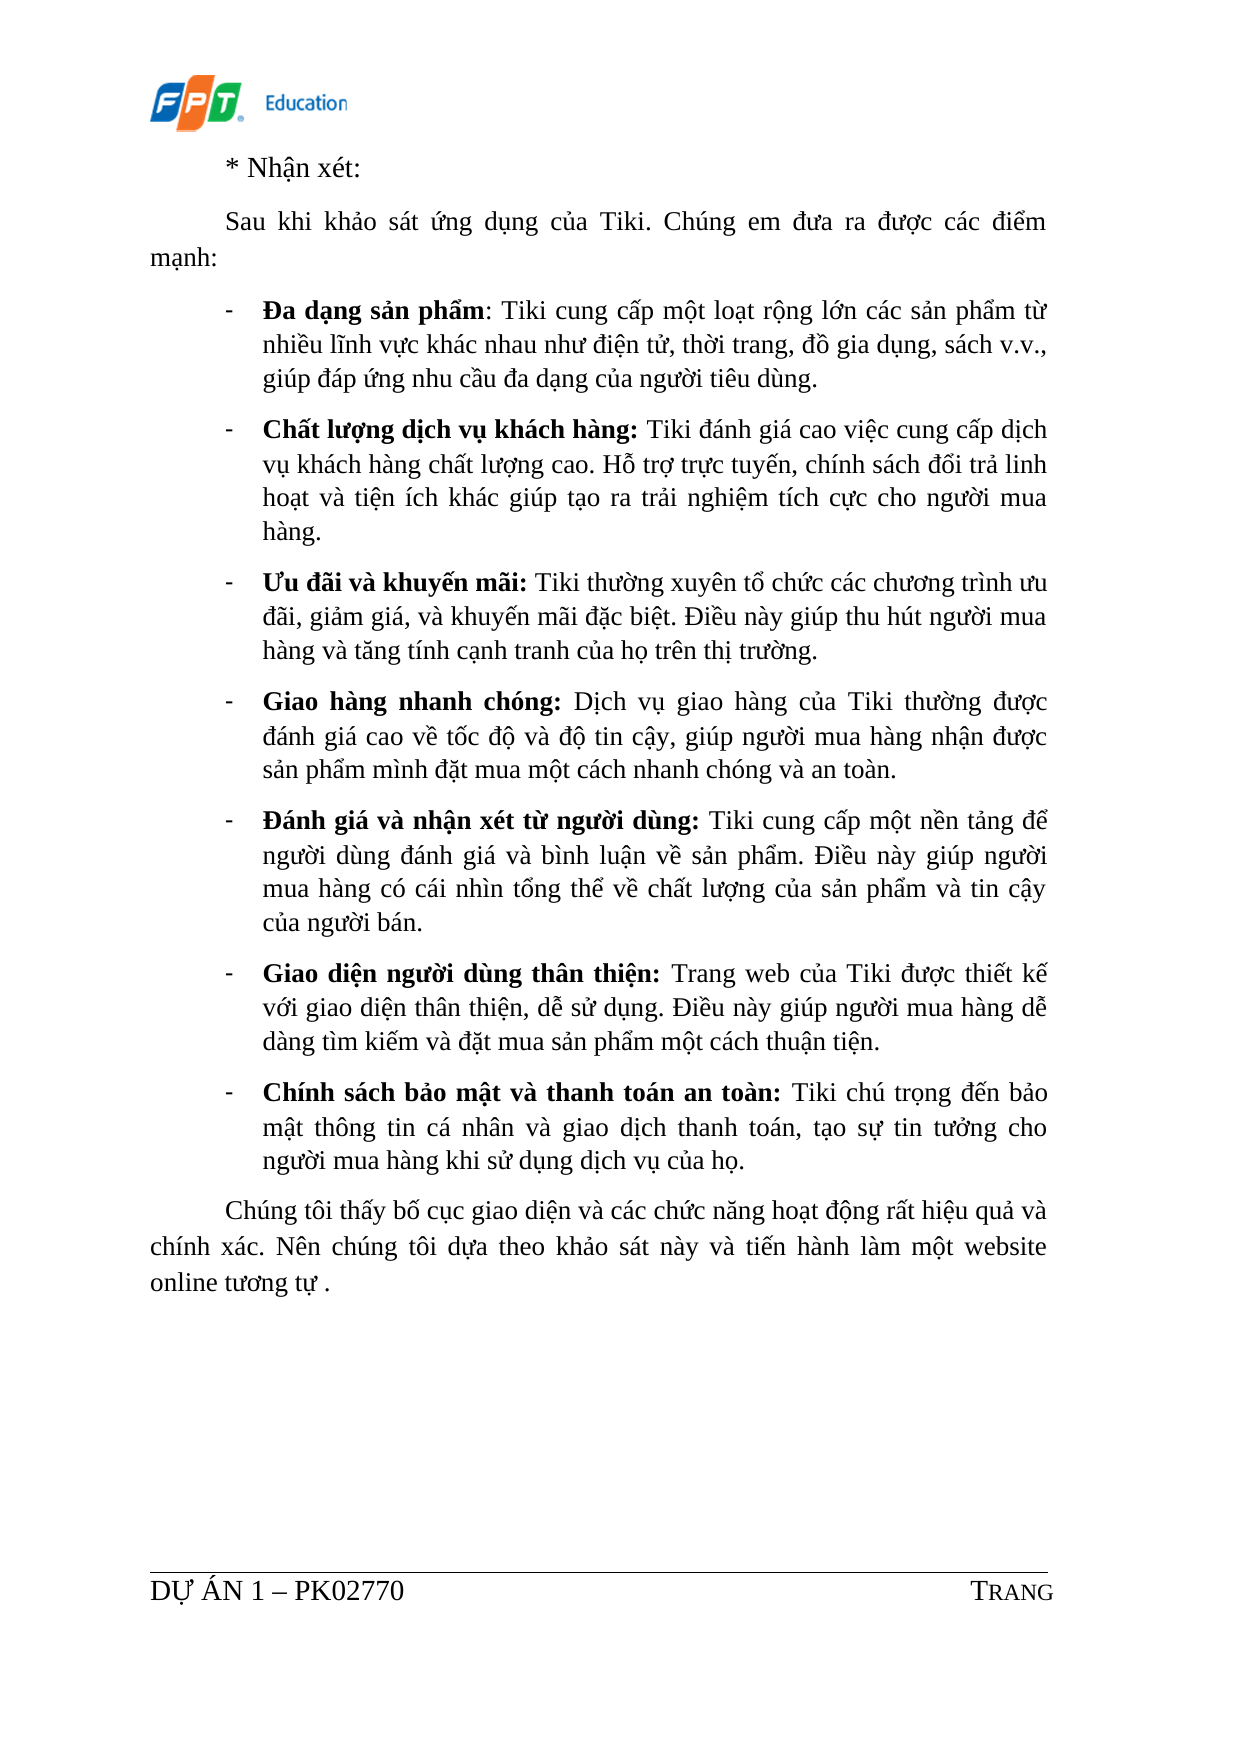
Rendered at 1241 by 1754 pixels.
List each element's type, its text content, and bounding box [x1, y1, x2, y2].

list Giao diện người dùng thân thiện: Trang web của Tiki được thiết kế với giao diện thân thiện, dễ sử dụng. Điều này giúp người mua hàng dễ dàng tìm kiếm và đặt mua sản phẩm một cách thuận tiện. [225, 956, 1048, 1056]
list Chất lượng dịch vụ khách hàng: Tiki đánh giá cao việc cung cấp dịch vụ khách hàng chất lượng cao. Hỗ trợ trực tuyến, chính sách đổi trả linh hoạt và tiện ích khác giúp tạo ra trải nghiệm tích cực cho người mua hàng. [225, 412, 1048, 546]
list Đánh giá và nhận xét từ người dùng: Tiki cung cấp một nền tảng để người dùng đánh giá và bình luận về sản phẩm. Điều này giúp người mua hàng có cái nhìn tổng thể về chất lượng của sản phẩm và tin cậy của người bán. [225, 803, 1048, 937]
list Giao hàng nhanh chóng: Dịch vụ giao hàng của Tiki thường được đánh giá cao về tốc độ và độ tin cậy, giúp người mua hàng nhận được sản phẩm mình đặt mua một cách nhanh chóng và an toàn. [225, 684, 1048, 784]
text Sau khi khảo sát ứng dụng của Tiki. Chúng em đưa ra được các điểm mạnh: [150, 205, 1048, 272]
text Chúng tôi thấy bố cục giao diện và các chức năng hoạt động rất hiệu quả và chính xác. Nên chúng tôi dựa theo khảo sát này và tiến hành làm một website online tương tự . [150, 1194, 1048, 1297]
list Chính sách bảo mật và thanh toán an toàn: Tiki chú trọng đến bảo mật thông tin cá nhân và giao dịch thanh toán, tạo sự tin tưởng cho người mua hàng khi sử dụng dịch vụ của họ. [225, 1075, 1048, 1175]
text * Nhận xét: [150, 151, 1048, 184]
list Đa dạng sản phẩm: Tiki cung cấp một loạt rộng lớn các sản phẩm từ nhiều lĩnh vực khác nhau như điện tử, thời trang, đồ gia dụng, sách v.v., giúp đáp ứng nhu cầu đa dạng của người tiêu dùng. [225, 293, 1048, 393]
list Ưu đãi và khuyến mãi: Tiki thường xuyên tổ chức các chương trình ưu đãi, giảm giá, và khuyến mãi đặc biệt. Điều này giúp thu hút người mua hàng và tăng tính cạnh tranh của họ trên thị trường. [225, 565, 1048, 665]
picture [150, 75, 347, 132]
